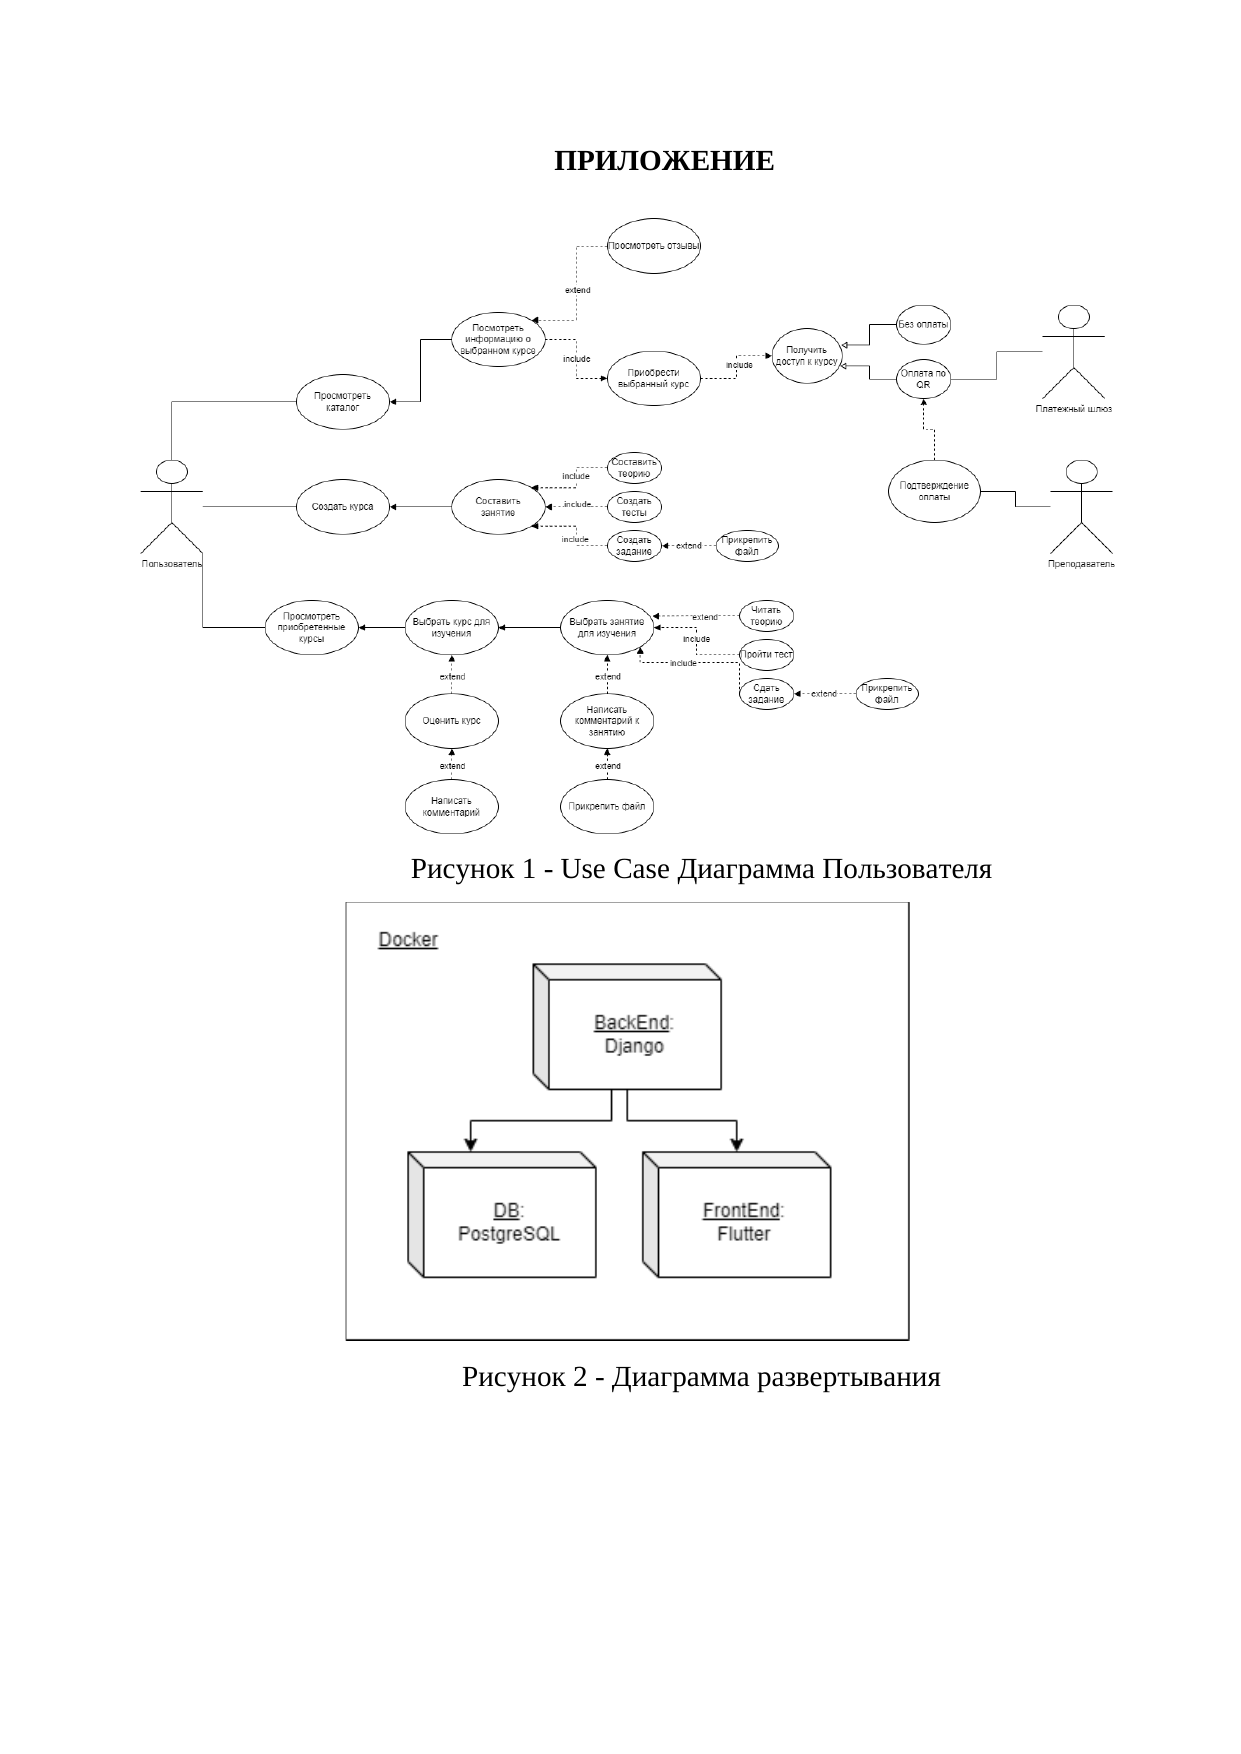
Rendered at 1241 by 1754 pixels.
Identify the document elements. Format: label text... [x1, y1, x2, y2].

text Рисунок - Use Case Диаграмма Пользователя [177, 852, 1152, 885]
list ПРИЛОЖЕНИЕ [177, 143, 1152, 177]
text Рисунок - Диаграмма развертывания [177, 1359, 1152, 1393]
picture [140, 218, 1115, 834]
picture [345, 902, 910, 1341]
